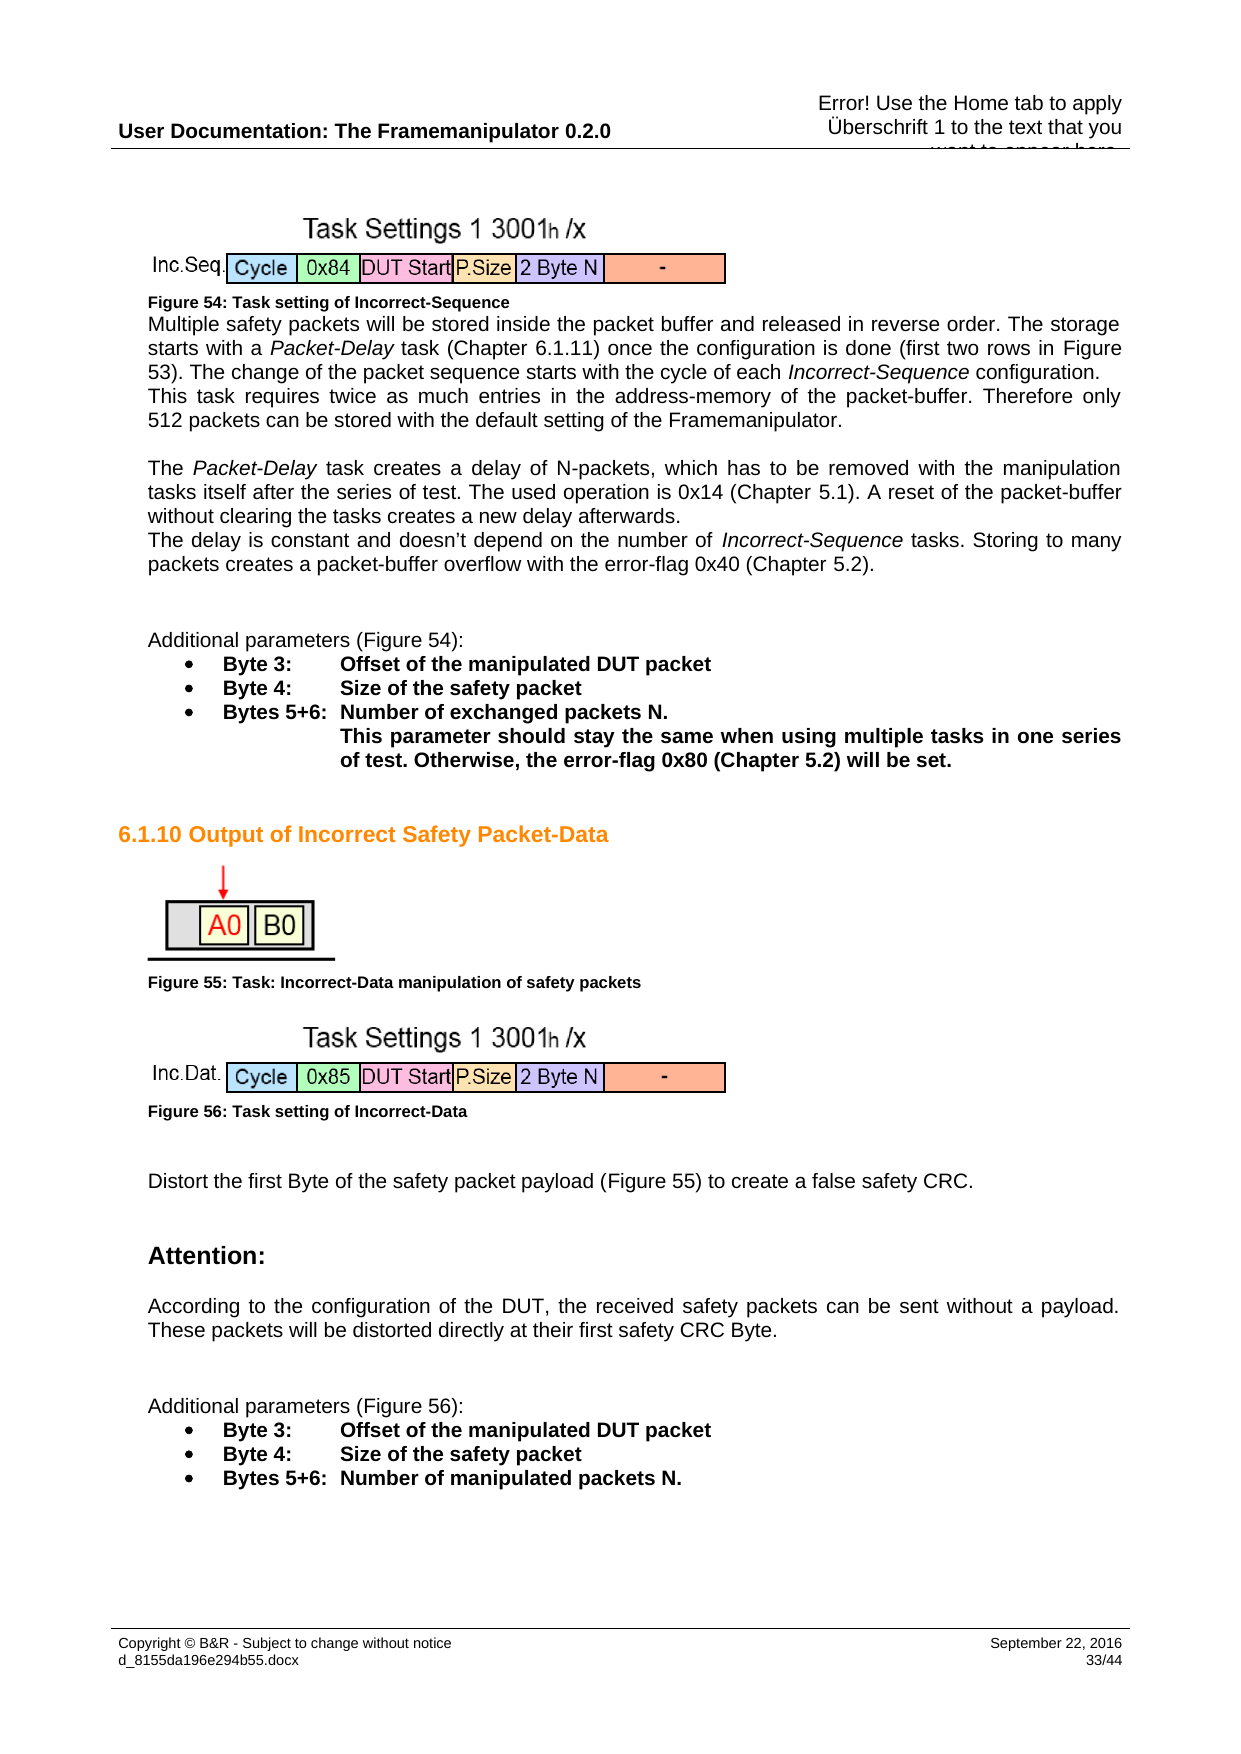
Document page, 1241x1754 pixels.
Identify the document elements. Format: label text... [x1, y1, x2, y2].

picture [147, 1015, 729, 1096]
text Multiple safety packets will be stored inside the packet buffer and released in reverse order. The storage starts with a Packet-Delay task (Chapter 6.1.11) once the configuration is done (first two rows in Figure 51). The change of the packet sequence starts with the cycle of each Incorrect-Sequence configuration. [148, 312, 1122, 384]
list Bytes 5+6: Number of manipulated packets N. [185, 1466, 1122, 1490]
text Attention: [148, 1241, 1122, 1269]
text Figure 55: Task: Incorrect-Data manipulation of safety packets [148, 973, 1122, 992]
text Additional parameters (Figure 52): [148, 628, 1122, 652]
picture [147, 860, 336, 967]
text The Packet-Delay task creates a delay of N-packets, which has to be removed with the manipulation tasks itself after the series of test. The used operation is 0x14 (Chapter 5.1). A reset of the packet-buffer without clearing the tasks creates a new delay afterwards. [148, 456, 1122, 527]
text The delay is constant and doesn’t depend on the number of Incorrect-Sequence tasks. Storing to many packets creates a packet-buffer overflow with the error-flag 0x40 (Chapter 5.2). [148, 527, 1122, 575]
text Figure 56: Task setting of Incorrect-Data [148, 1102, 1122, 1121]
text This parameter should stay the same when using multiple tasks in one series of test. Otherwise, the error-flag 0x80 (Chapter 5.2) will be set. [340, 724, 1122, 772]
list Byte 3: Offset of the manipulated DUT packet [185, 1418, 1122, 1442]
list Byte 4: Size of the safety packet [185, 1442, 1122, 1466]
text This task requires twice as much entries in the address-memory of the packet-buffer. Therefore only 512 packets can be stored with the default setting of the Framemanipulator. [148, 384, 1122, 432]
subtitle Output of Incorrect Safety Packet-Data [118, 821, 1122, 847]
list Bytes 5+6: Number of exchanged packets N. [185, 700, 1122, 724]
list Byte 3: Offset of the manipulated DUT packet [185, 652, 1122, 676]
list Byte 4: Size of the safety packet [185, 676, 1122, 700]
picture [147, 206, 728, 287]
text Distort the first Byte of the safety packet payload (Figure 53) to create a false safety CRC. [148, 1169, 1122, 1193]
text Figure 54: Task setting of Incorrect-Sequence [148, 293, 1122, 312]
text Additional parameters (Figure 54): [148, 1394, 1122, 1418]
text According to the configuration of the DUT, the received safety packets can be sent without a payload. These packets will be distorted directly at their first safety CRC Byte. [148, 1293, 1122, 1341]
